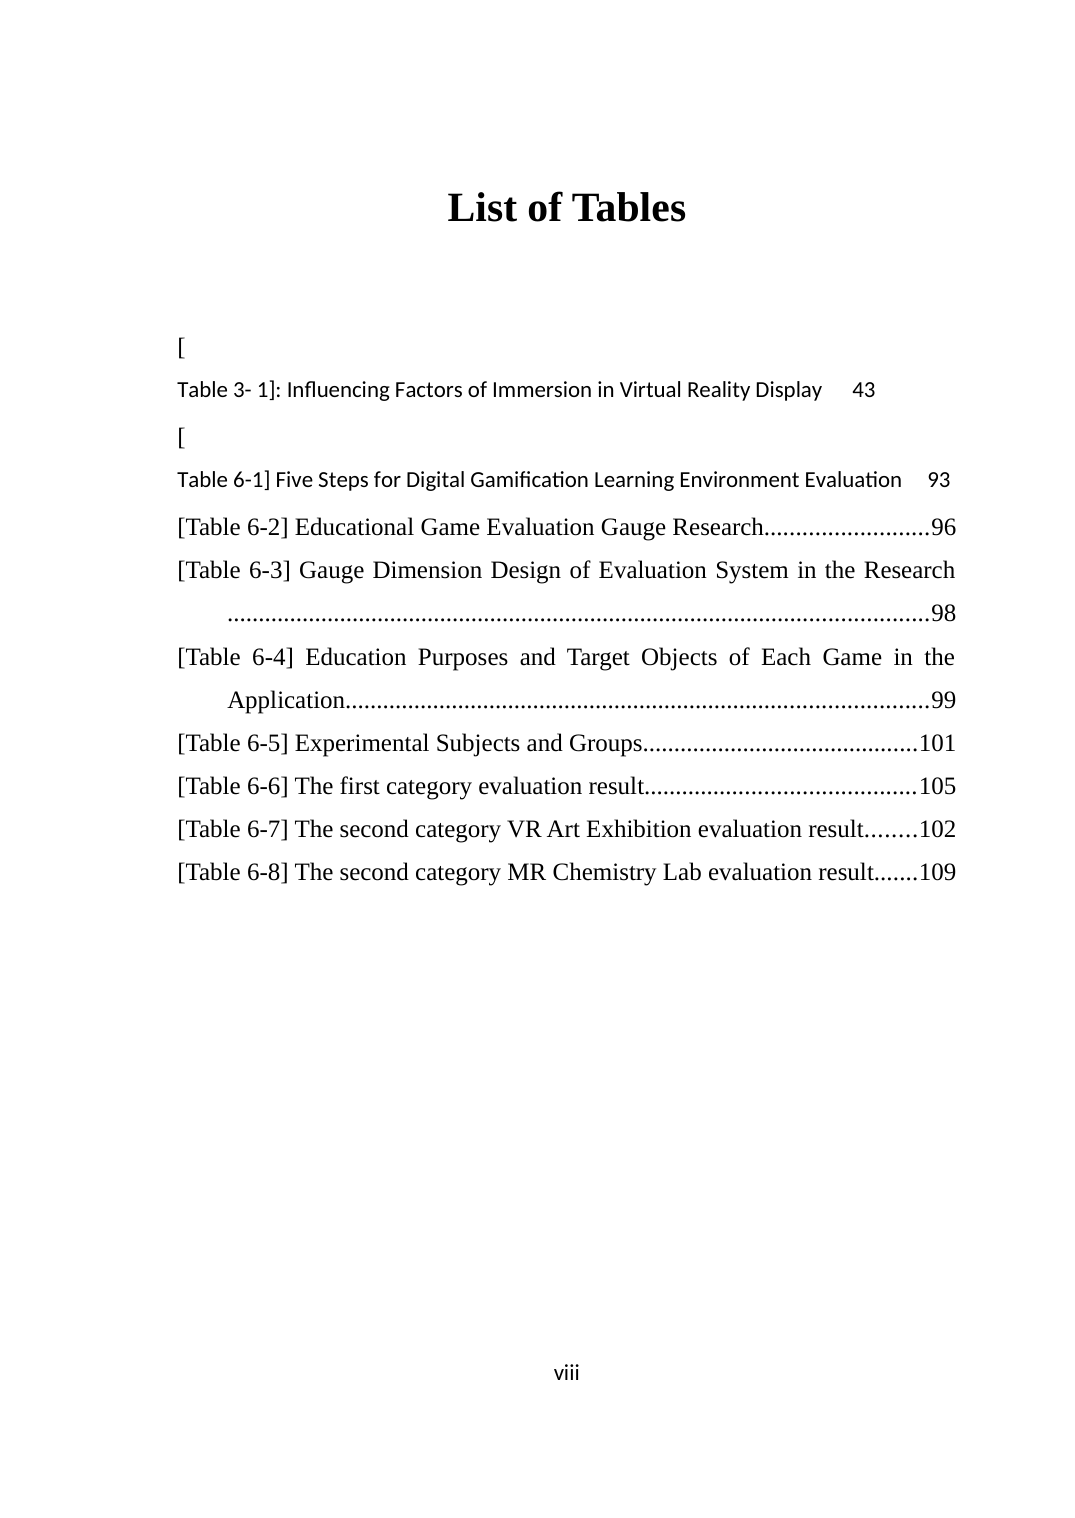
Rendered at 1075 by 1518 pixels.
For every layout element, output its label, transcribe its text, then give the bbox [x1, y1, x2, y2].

text [Table 6-2] Educational Game Evaluation Gauge Research 96 [177, 512, 956, 541]
text [Table 6-5] Experimental Subjects and Groups 101 [177, 728, 956, 757]
text [Table 6-8] The second category MR Chemistry Lab evaluation result 109 [177, 857, 956, 886]
text [Table 6-6] The first category evaluation result 105 [177, 771, 956, 800]
text [Table 6-3] Gauge Dimension Design of Evaluation System in the Research 98 [177, 555, 956, 627]
text [Table 6-7] The second category VR Art Exhibition evaluation result 102 [177, 814, 956, 843]
text [Table 3- 1]: Influencing Factors of Immersion in Virtual Reality Display 43 [177, 332, 956, 361]
subtitle List of Tables [177, 182, 956, 230]
text [Table 6-4] Education Purposes and Target Objects of Each Game in the Application 99 [177, 642, 956, 713]
text [Table 6-1] Five Steps for Digital Gamification Learning Environment Evaluation 93 [177, 422, 956, 451]
